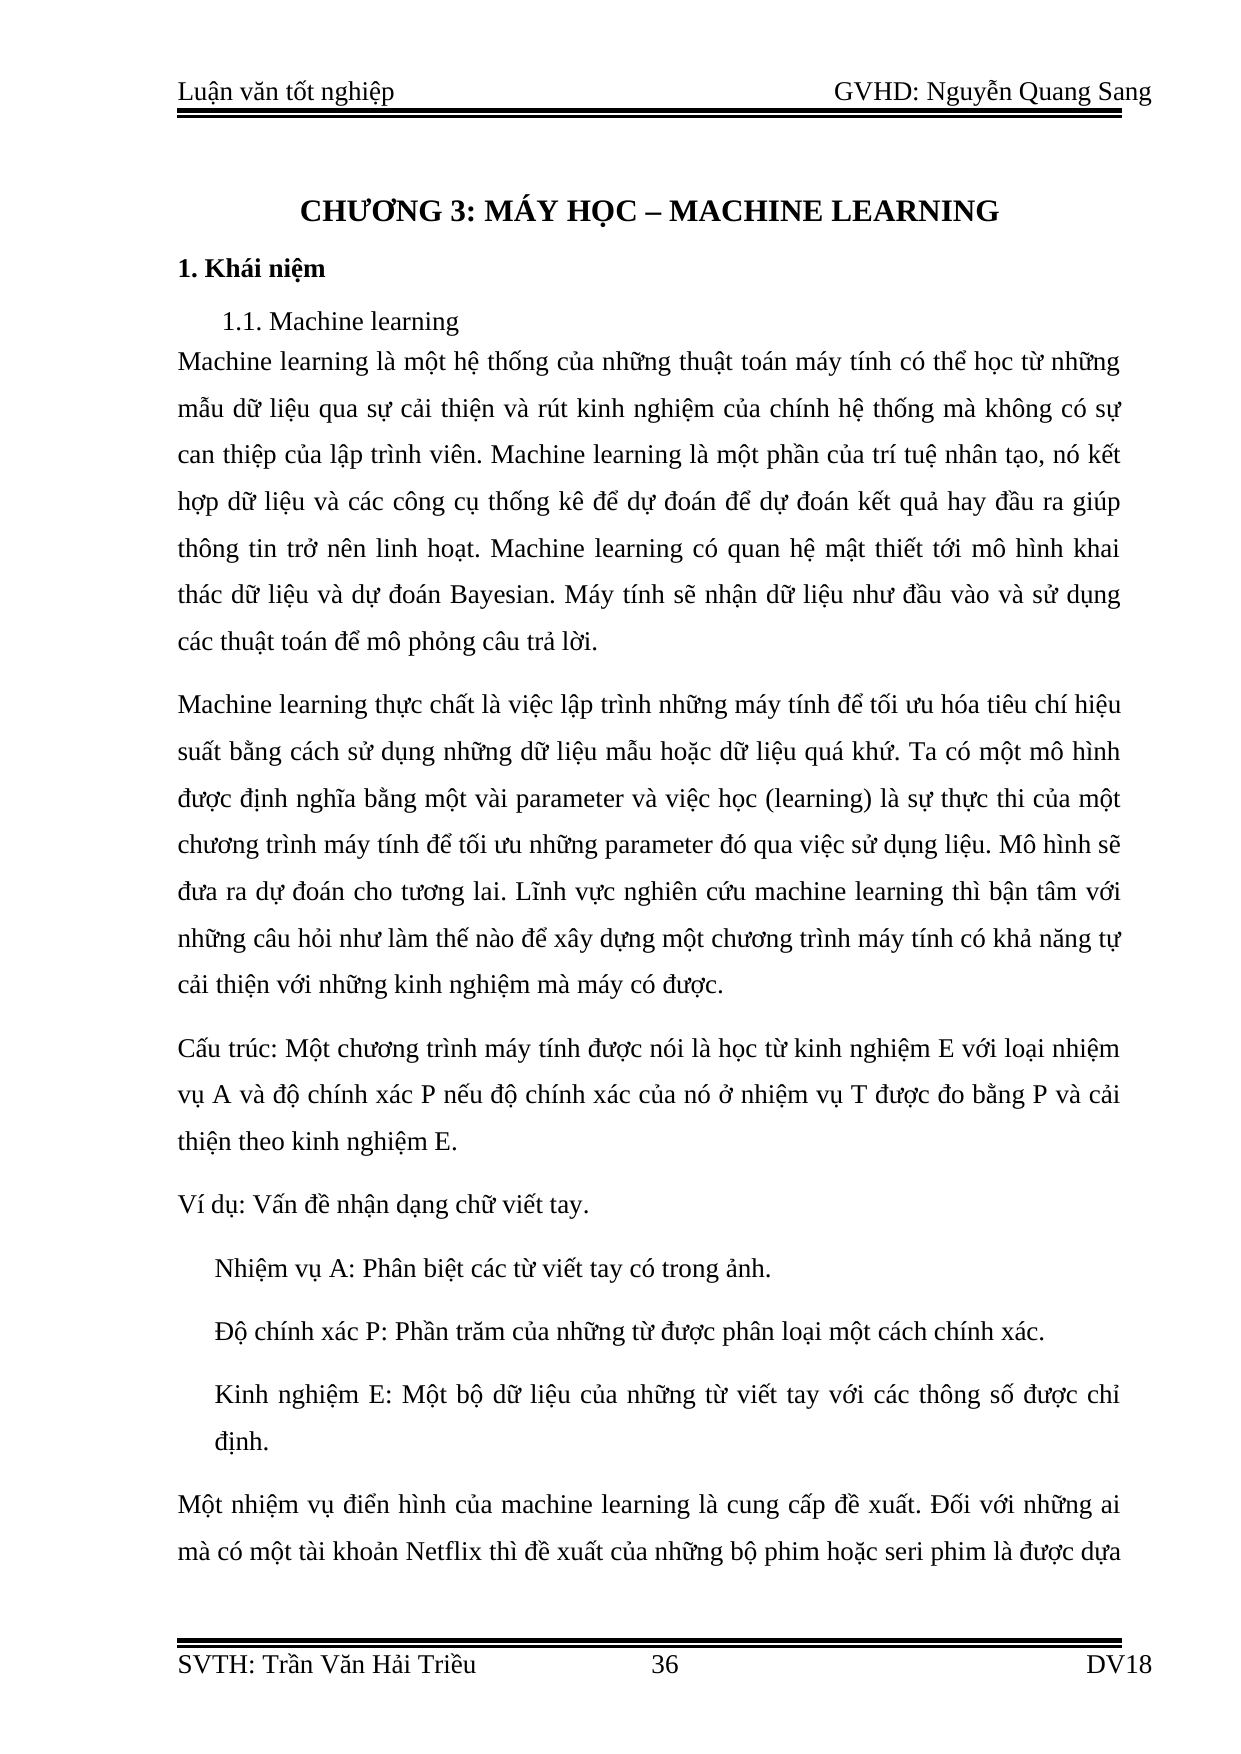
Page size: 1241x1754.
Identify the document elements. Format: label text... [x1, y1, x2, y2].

text Kinh nghiệm E: Một bộ dữ liệu của những từ viết tay với các thông số được chỉ định. [214, 1378, 1122, 1456]
text Machine learning [184, 304, 1122, 336]
text Machine learning thực chất là việc lập trình những máy tính để tối ưu hóa tiêu chí hiệu suất bằng cách sử dụng những dữ liệu mẫu hoặc dữ liệu quá khứ. Ta có một mô hình được định nghĩa bằng một vài parameter và việc học (learning) là sự thực thi của một chương trình máy tính để tối ưu những parameter đó qua việc sử dụng liệu. Mô hình sẽ đưa ra dự đoán cho tương lai. Lĩnh vực nghiên cứu machine learning thì bận tâm với những câu hỏi như làm thế nào để xây dựng một chương trình máy tính có khả năng tự cải thiện với những kinh nghiệm mà máy có được. [177, 688, 1122, 999]
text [177, 1488, 1122, 1566]
text Khái niệm [177, 252, 1122, 283]
text Nhiệm vụ A: Phân biệt các từ viết tay có trong ảnh. [214, 1252, 1122, 1283]
text Cấu trúc: Một chương trình máy tính được nói là học từ kinh nghiệm E với loại nhiệm vụ A và độ chính xác P nếu độ chính xác của nó ở nhiệm vụ T được đo bằng P và cải thiện theo kinh nghiệm E. [177, 1032, 1122, 1156]
text MÁY HỌC – MACHINE LEARNING [177, 192, 1122, 228]
text Độ chính xác P: Phần trăm của những từ được phân loại một cách chính xác. [214, 1315, 1122, 1346]
text Machine learning là một hệ thống của những thuật toán máy tính có thể học từ những mẫu dữ liệu qua sự cải thiện và rút kinh nghiệm của chính hệ thống mà không có sự can thiệp của lập trình viên. Machine learning là một phần của trí tuệ nhân tạo, nó kết hợp dữ liệu và các công cụ thống kê để dự đoán để dự đoán kết quả hay đầu ra giúp thông tin trở nên linh hoạt. Machine learning có quan hệ mật thiết tới mô hình khai thác dữ liệu và dự đoán Bayesian. Máy tính sẽ nhận dữ liệu như đầu vào và sử dụng các thuật toán để mô phỏng câu trả lời. [177, 345, 1122, 656]
text Ví dụ: Vấn đề nhận dạng chữ viết tay. [177, 1188, 1122, 1219]
